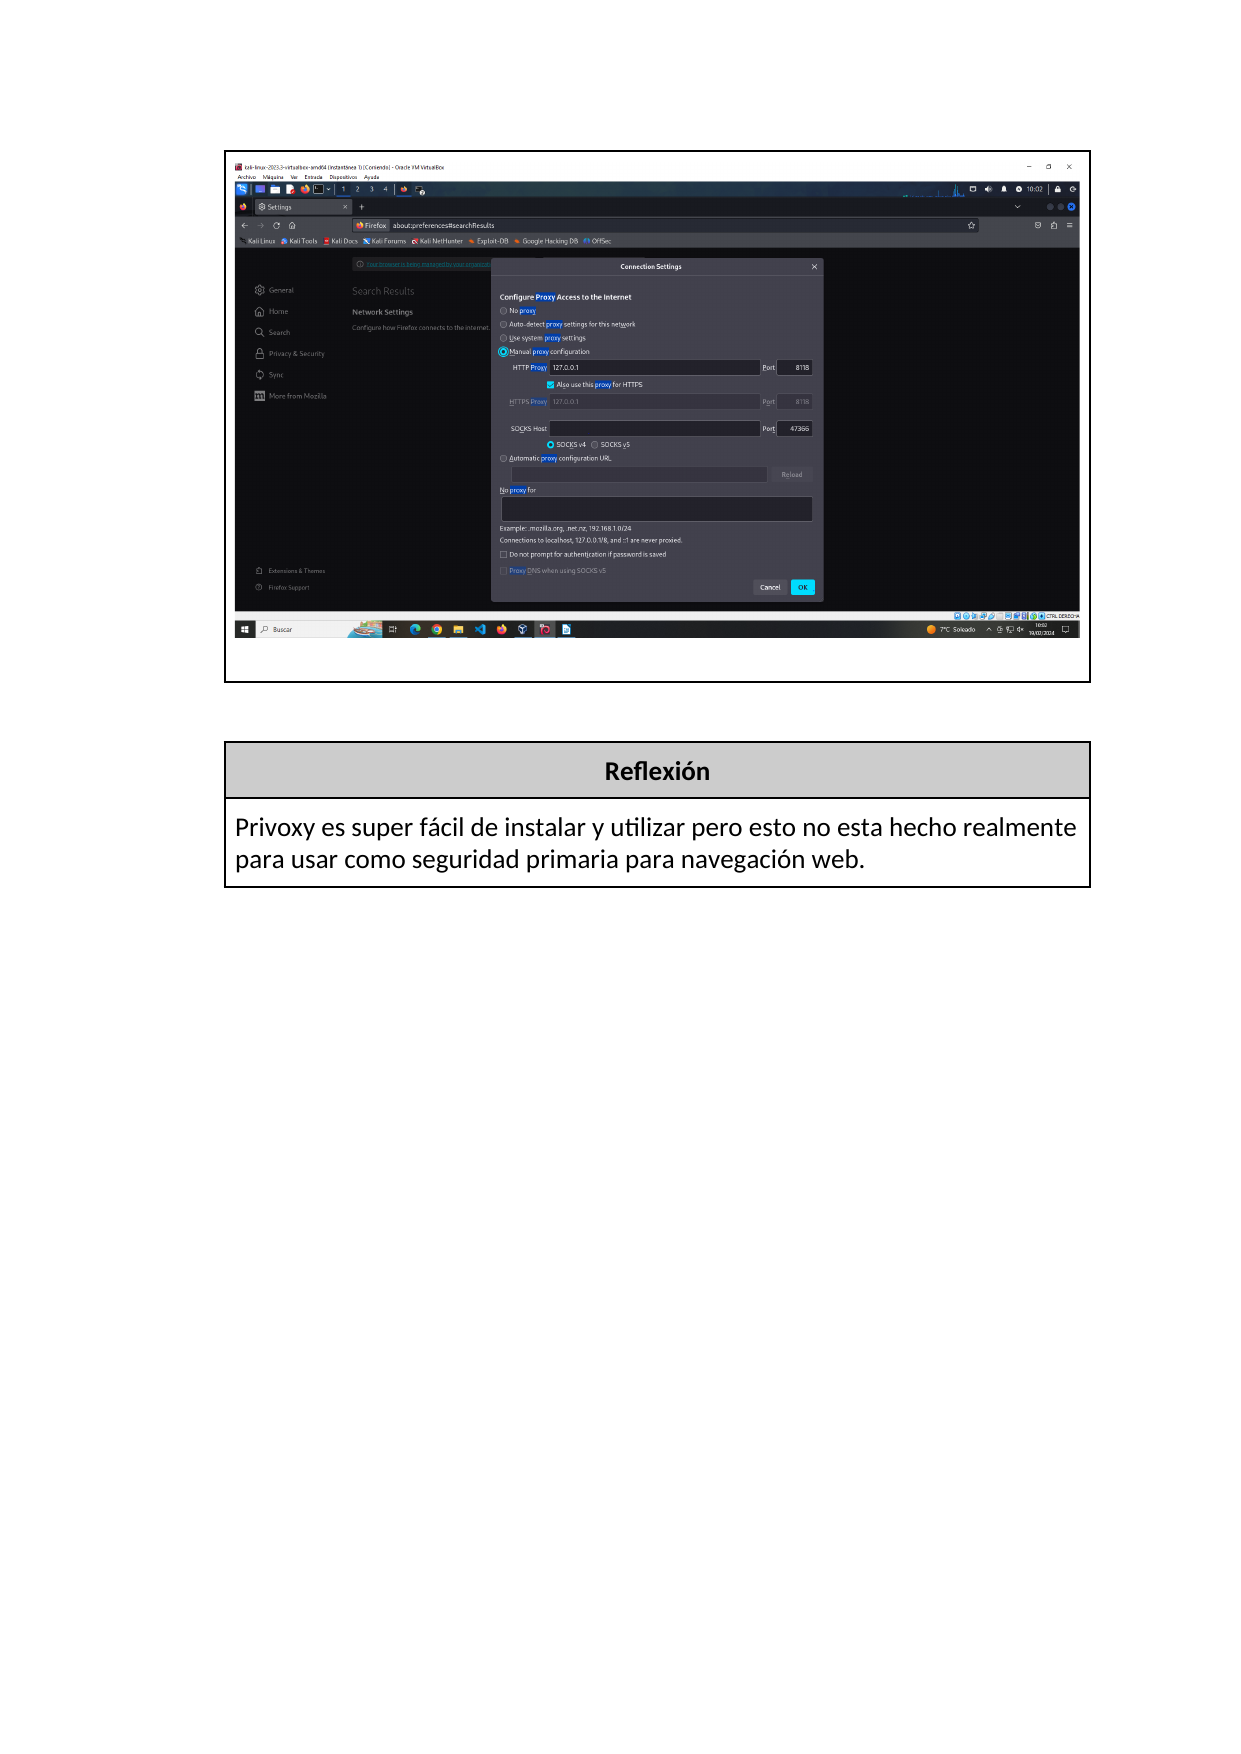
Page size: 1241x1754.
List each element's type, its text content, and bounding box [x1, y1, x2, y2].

picture [234, 162, 1080, 638]
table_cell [226, 152, 1089, 681]
table_header Reflexión [226, 743, 1089, 797]
table_cell Privoxy es super fácil de instalar y utilizar pero esto no esta hecho realmente para usar como seguridad primaria para navegación web. [226, 799, 1089, 886]
